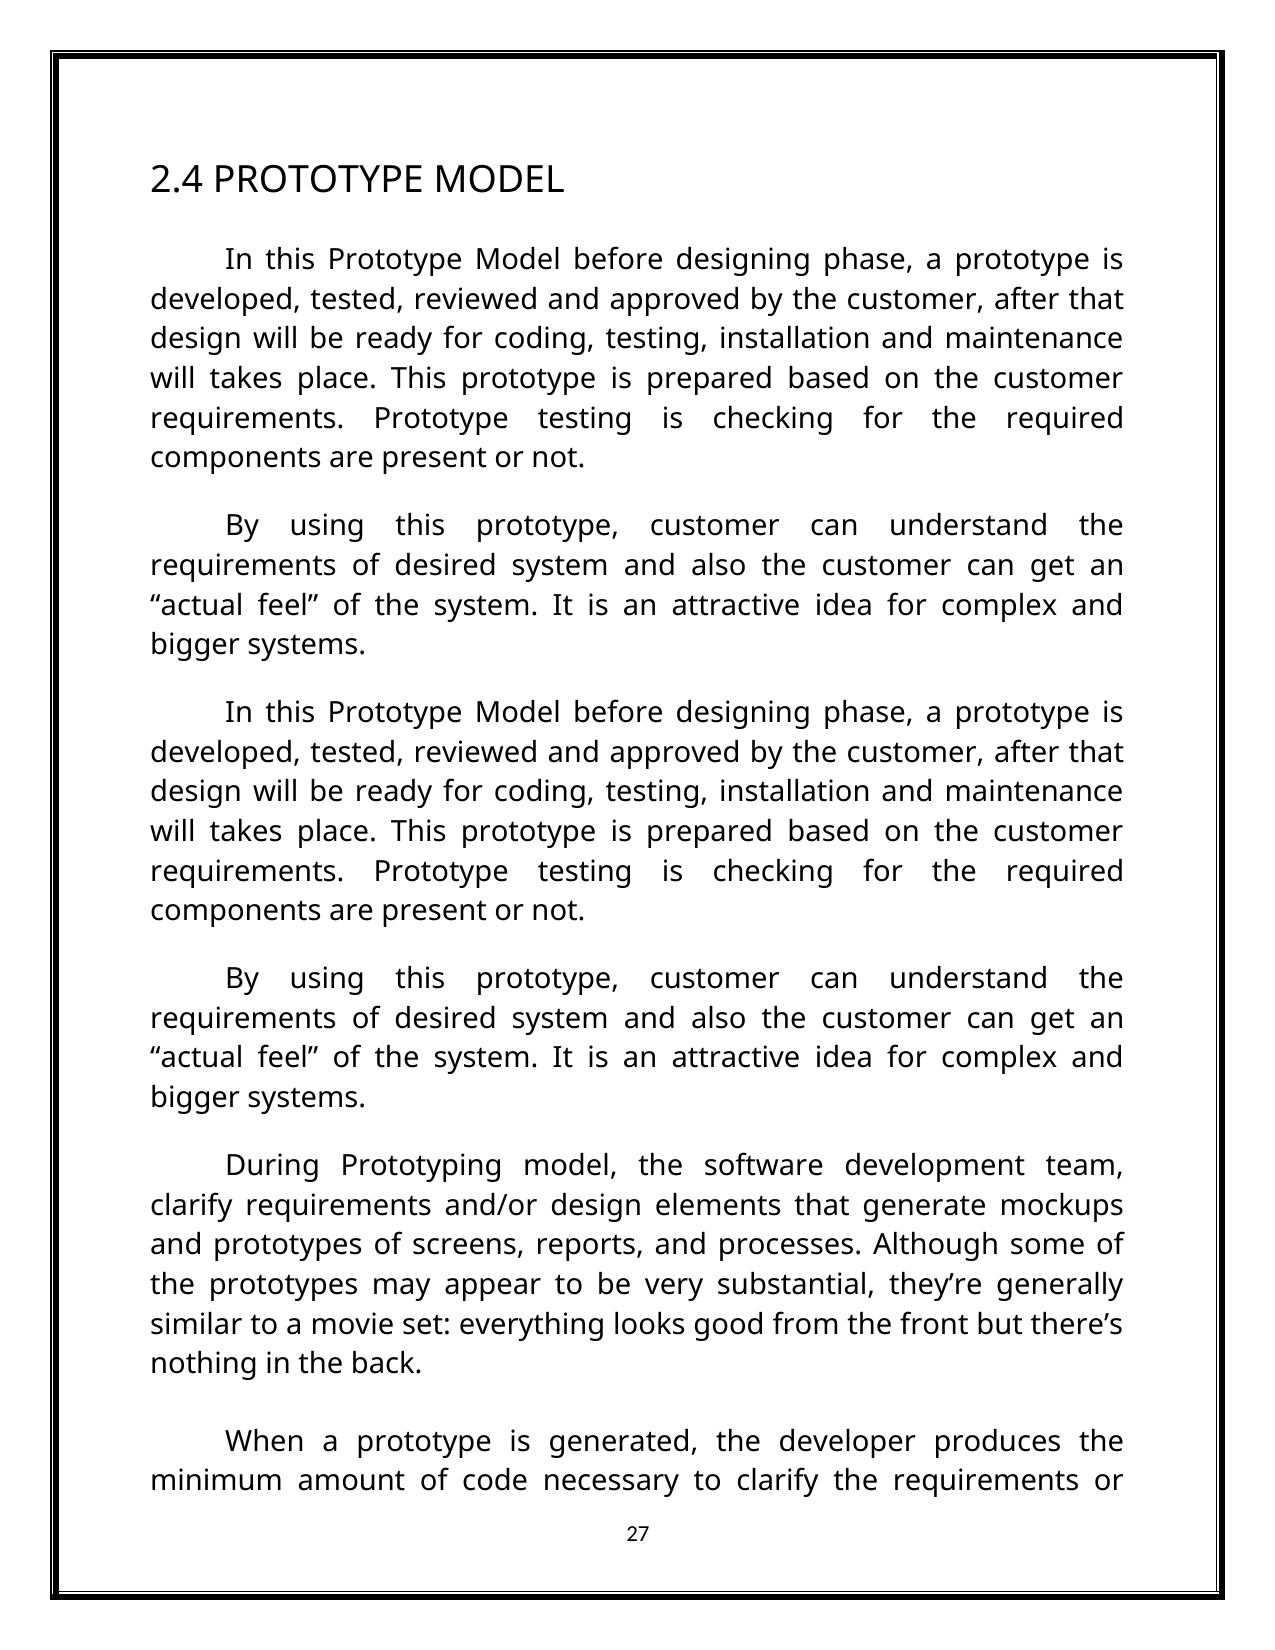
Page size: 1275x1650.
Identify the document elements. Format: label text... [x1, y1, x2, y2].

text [150, 1420, 1125, 1499]
text In this Prototype Model before designing phase, a prototype is developed, tested, reviewed and approved by the customer, after that design will be ready for coding, testing, installation and maintenance will takes place. This prototype is prepared based on the customer requirements. Prototype testing is checking for the required components are present or not. [150, 691, 1125, 929]
text During Prototyping model, the software development team, clarify requirements and/or design elements that generate mockups and prototypes of screens, reports, and processes. Although some of the prototypes may appear to be very substantial, they’re generally similar to a movie set: everything looks good from the front but there’s nothing in the back. [150, 1144, 1125, 1382]
text 2.4 PROTOTYPE MODEL [150, 152, 1125, 205]
text In this Prototype Model before designing phase, a prototype is developed, tested, reviewed and approved by the customer, after that design will be ready for coding, testing, installation and maintenance will takes place. This prototype is prepared based on the customer requirements. Prototype testing is checking for the required components are present or not. [150, 238, 1125, 476]
text By using this prototype, customer can understand the requirements of desired system and also the customer can get an “actual feel” of the system. It is an attractive idea for complex and bigger systems. [150, 504, 1125, 663]
text By using this prototype, customer can understand the requirements of desired system and also the customer can get an “actual feel” of the system. It is an attractive idea for complex and bigger systems. [150, 957, 1125, 1116]
